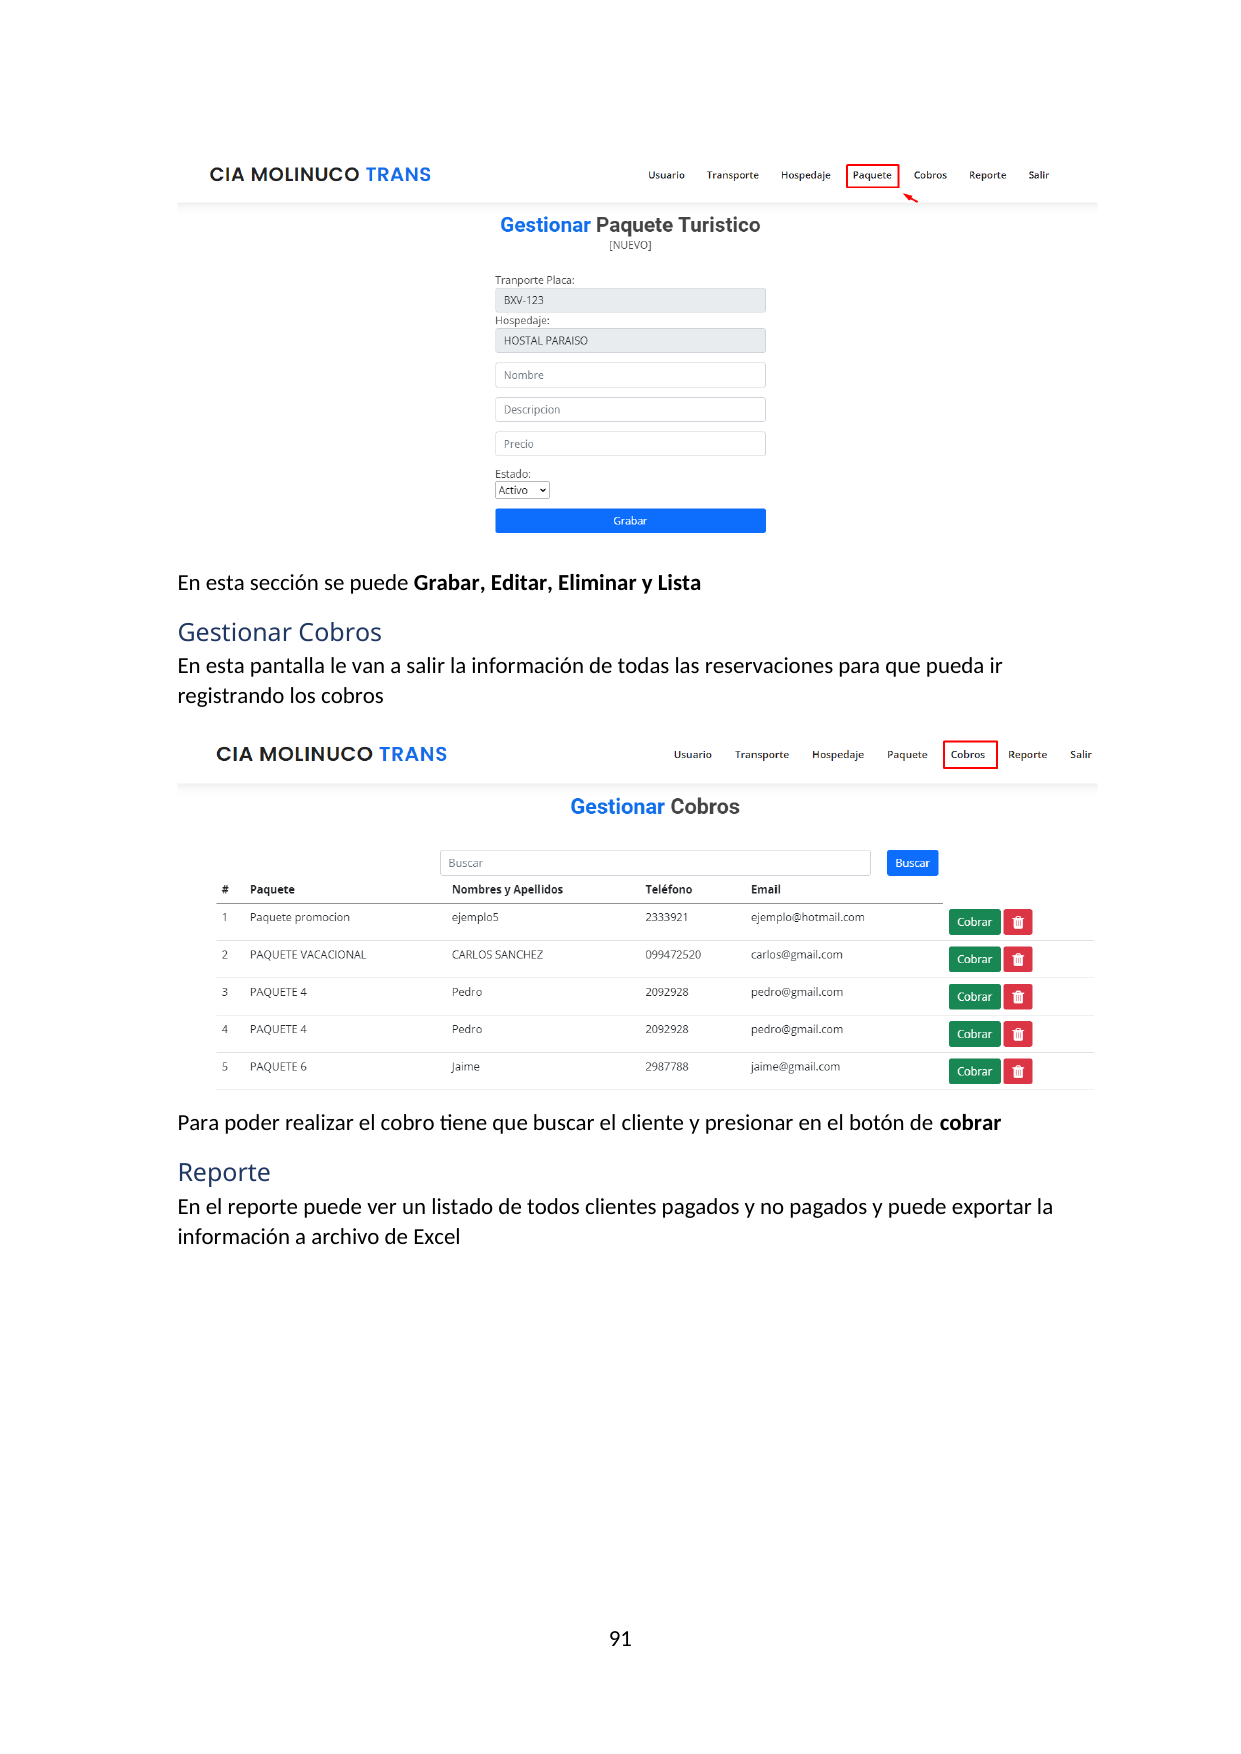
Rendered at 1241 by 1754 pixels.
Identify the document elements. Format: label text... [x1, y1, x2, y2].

subtitle Gestionar Cobros [177, 615, 1063, 649]
picture [177, 728, 1098, 1090]
text En esta sección se puede Grabar, Editar, Eliminar y Lista [177, 568, 1063, 596]
text En el reporte puede ver un listado de todos clientes pagados y no pagados y puede exportar la información a archivo de Excel [177, 1192, 1063, 1250]
text Para poder realizar el cobro tiene que buscar el cliente y presionar en el botón de cobrar [177, 1108, 1063, 1136]
picture [177, 147, 1098, 549]
subtitle Reporte [177, 1155, 1063, 1189]
text En esta pantalla le van a salir la información de todas las reservaciones para que pueda ir registrando los cobros [177, 651, 1063, 710]
